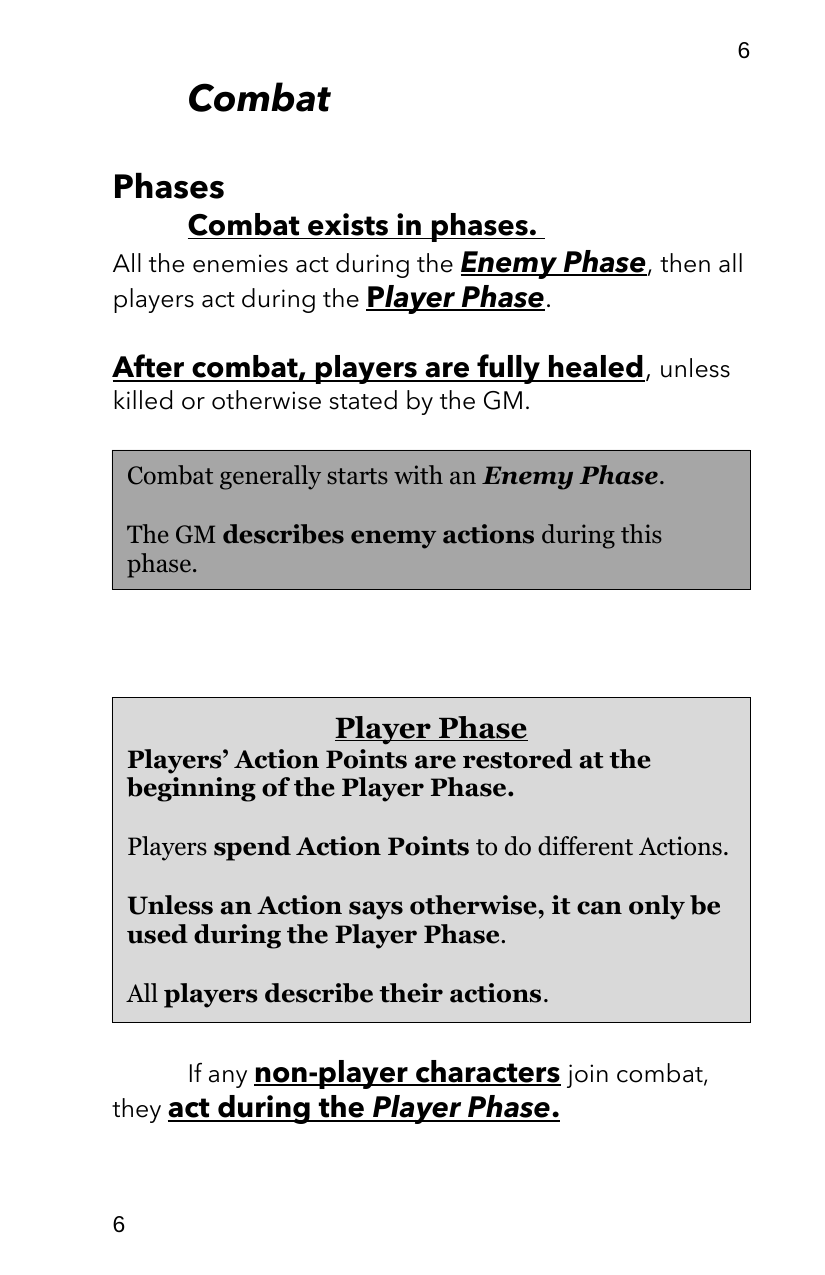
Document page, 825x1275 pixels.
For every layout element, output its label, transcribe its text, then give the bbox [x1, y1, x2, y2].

text If any non-player characters join combat, they act during the Player Phase. [112, 1054, 750, 1125]
subtitle Combat [112, 75, 750, 121]
text All the enemies act during the Enemy Phase, then all players act during the Player Phase. [112, 244, 750, 315]
subtitle Phases [112, 166, 750, 206]
text Combat exists in phases. [112, 207, 750, 243]
text After combat, players are fully healed, unless killed or otherwise stated by the GM. [112, 350, 750, 415]
